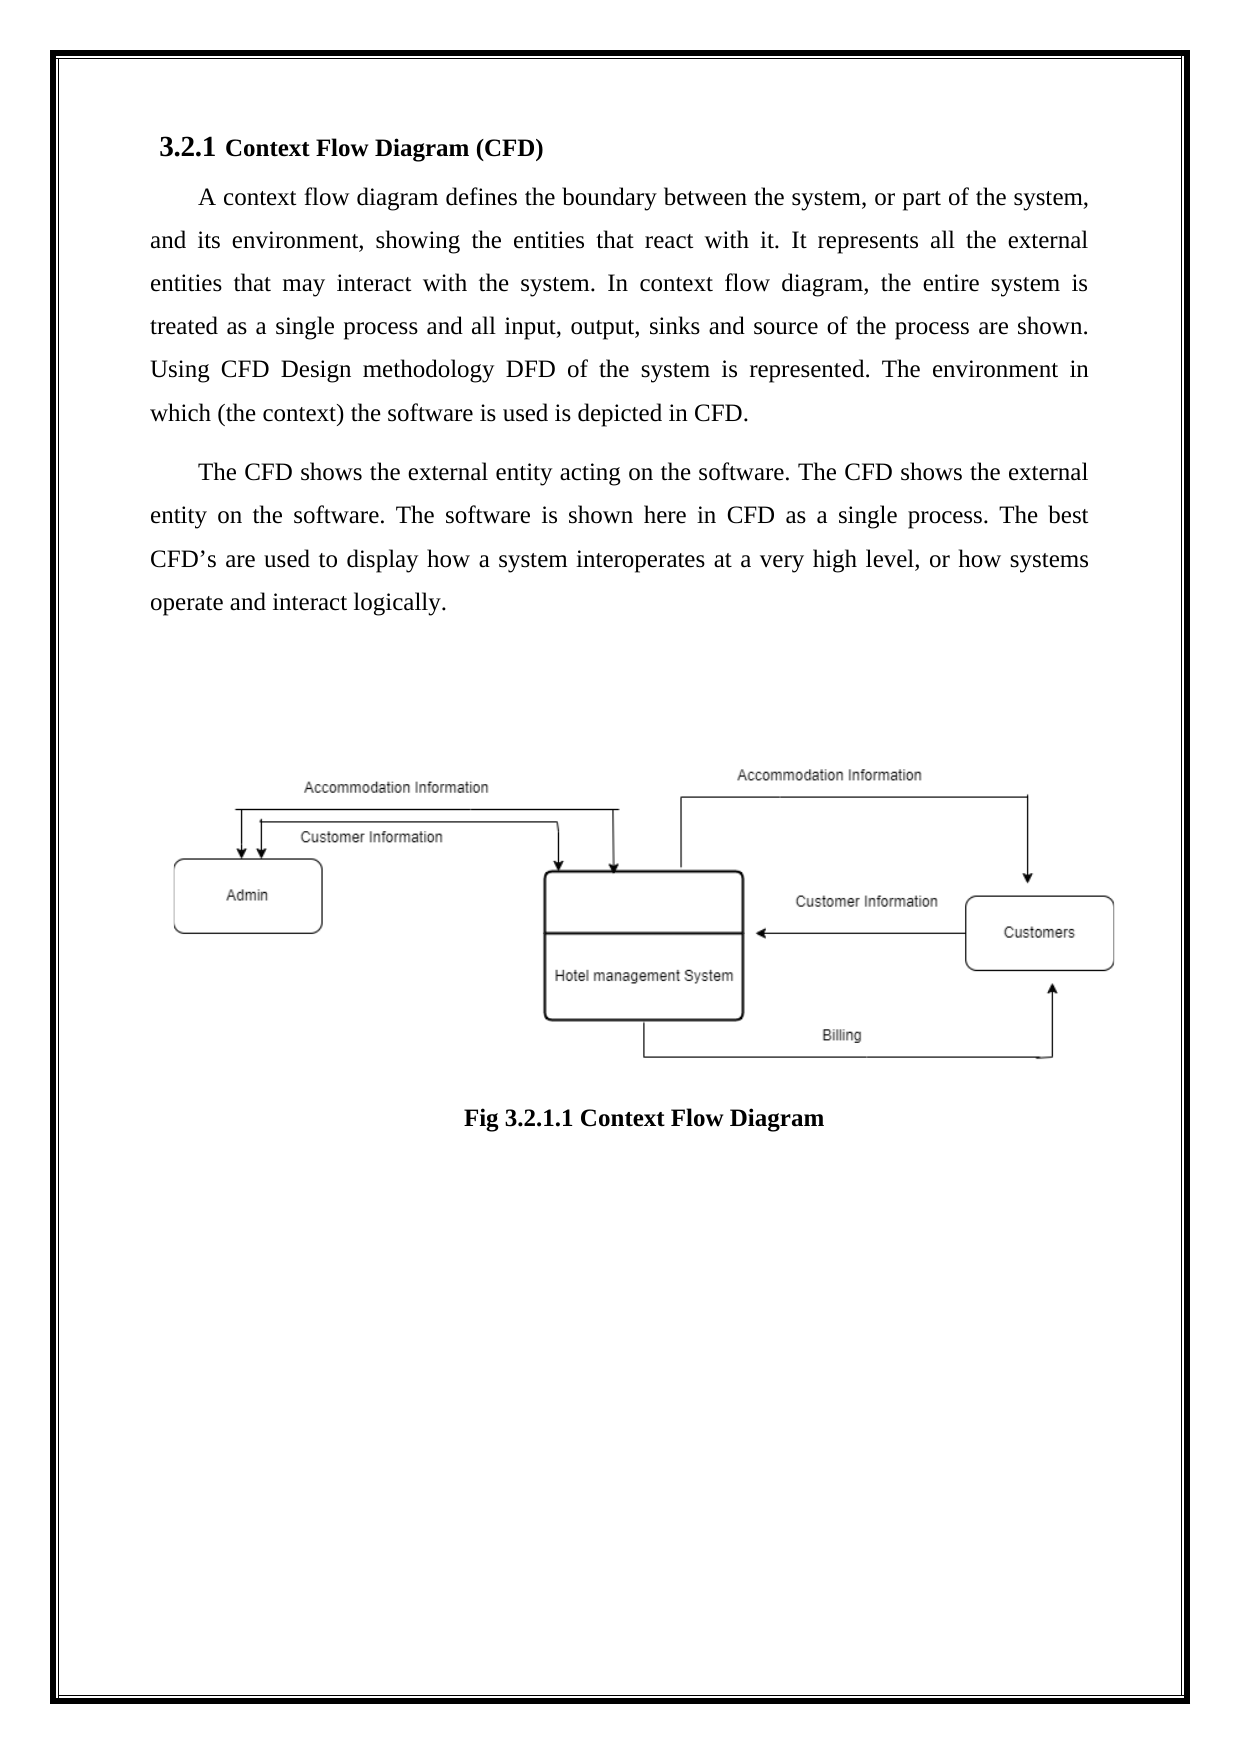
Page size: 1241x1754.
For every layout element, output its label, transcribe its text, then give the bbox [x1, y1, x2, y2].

subtitle Context Flow Diagram (CFD) [159, 129, 1165, 163]
text Fig 3.2.1.1 Context Flow Diagram [123, 1103, 1165, 1132]
picture [173, 757, 1115, 1069]
text The CFD shows the external entity acting on the software. The CFD shows the external entity on the software. The software is shown here in CFD as a single process. The best CFD’s are used to display how a system interoperates at a very high level, or how systems operate and interact logically. [150, 457, 1090, 616]
text A context flow diagram defines the boundary between the system, or part of the system, and its environment, showing the entities that react with it. It represents all the external entities that may interact with the system. In context flow diagram, the entire system is treated as a single process and all input, output, sinks and source of the process are shown. Using CFD Design methodology DFD of the system is represented. The environment in which (the context) the software is used is depicted in CFD. [150, 182, 1090, 426]
